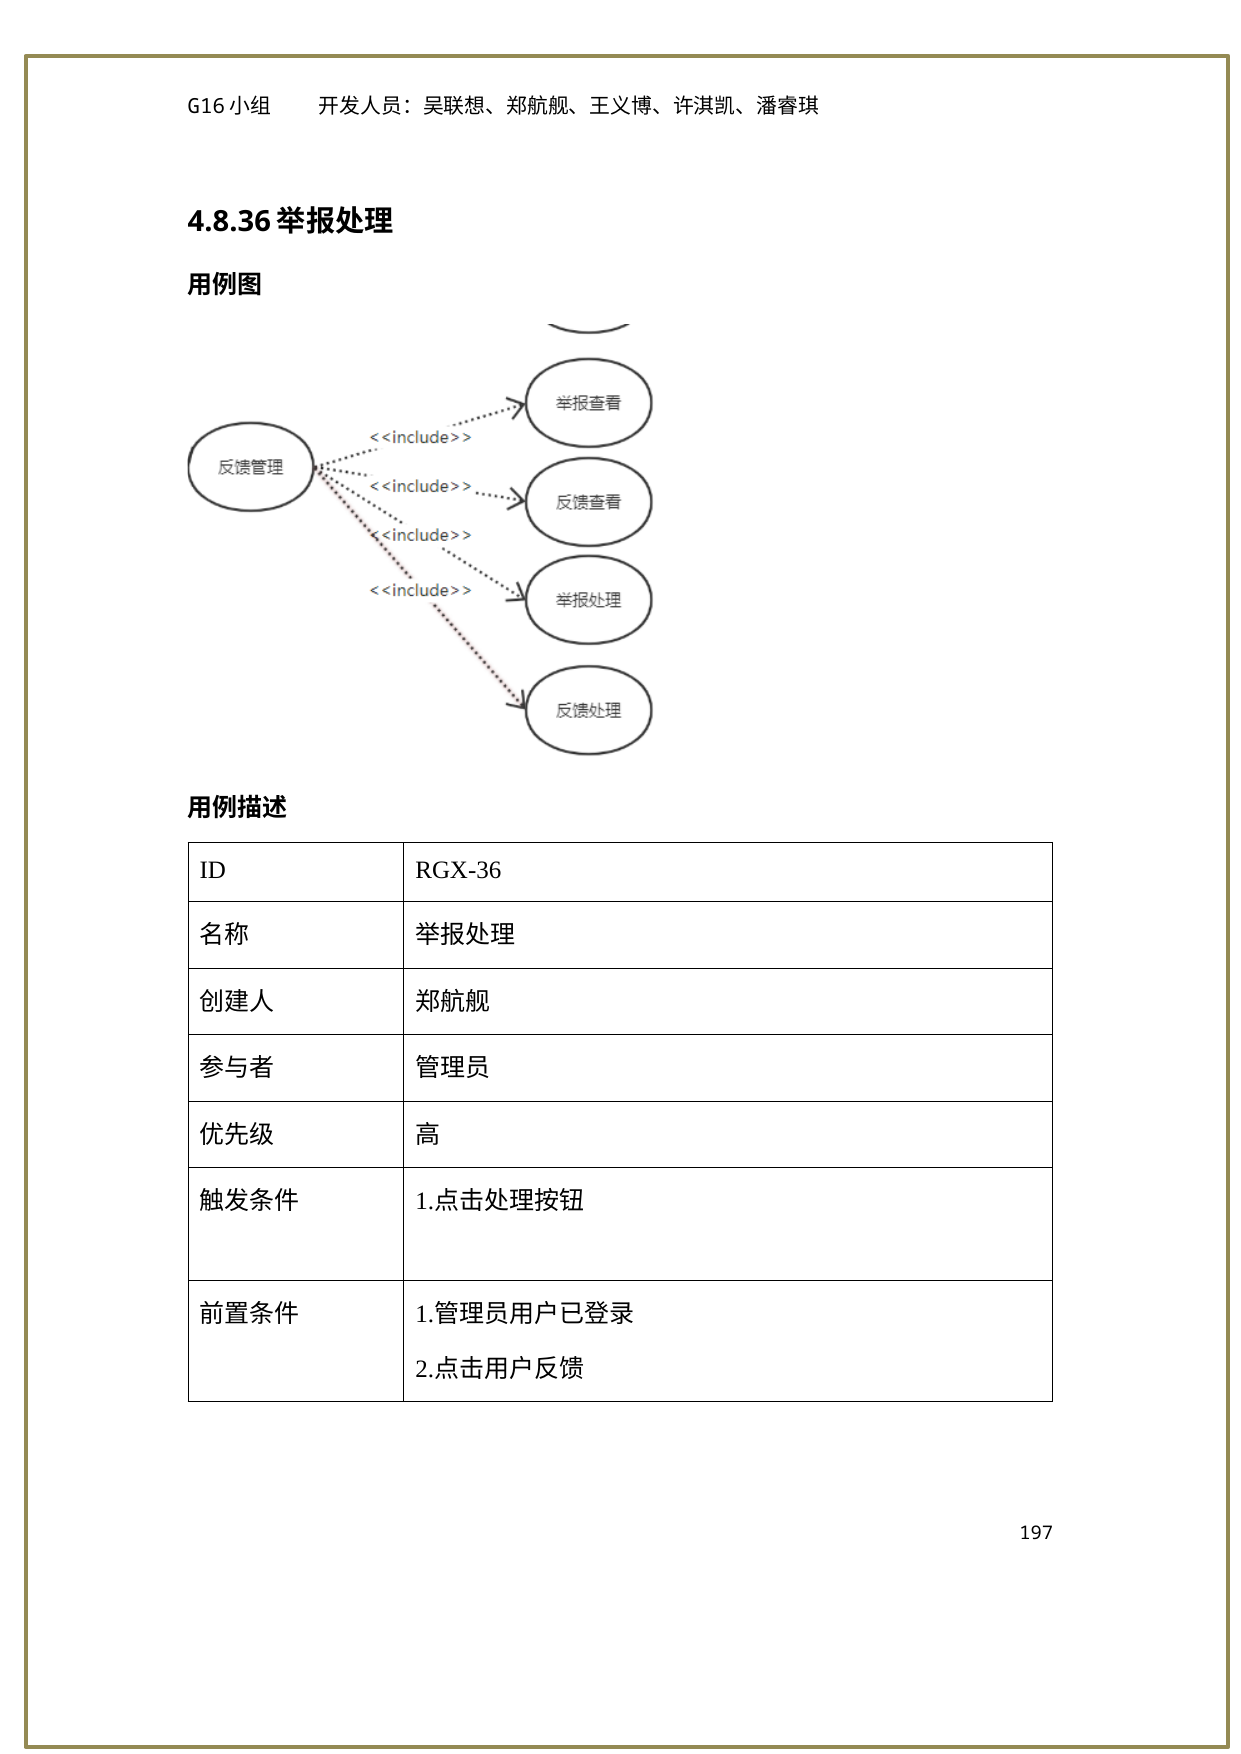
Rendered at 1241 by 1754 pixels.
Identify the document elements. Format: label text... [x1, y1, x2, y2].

table_cell 高 [404, 1102, 1052, 1167]
table_header ID [189, 843, 403, 901]
picture [187, 324, 694, 763]
table_cell 举报处理 [404, 902, 1052, 967]
table_cell 参与者 [189, 1035, 403, 1101]
table_cell 名称 [189, 902, 403, 967]
subtitle 用例描述 [187, 787, 1053, 823]
subtitle 用例图 [187, 264, 1053, 301]
table_cell 管理员 [404, 1035, 1052, 1101]
table_cell 优先级 [189, 1102, 403, 1167]
subtitle 4.8.36举报处理 [187, 197, 1053, 239]
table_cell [404, 1281, 1052, 1401]
table_cell 郑航舰 [404, 969, 1052, 1034]
table_cell 1.点击处理按钮 [404, 1168, 1052, 1280]
table_header RGX-36 [404, 843, 1052, 901]
table_cell 创建人 [189, 969, 403, 1034]
table_cell 触发条件 [189, 1168, 403, 1280]
table_cell 前置条件 [189, 1281, 403, 1401]
